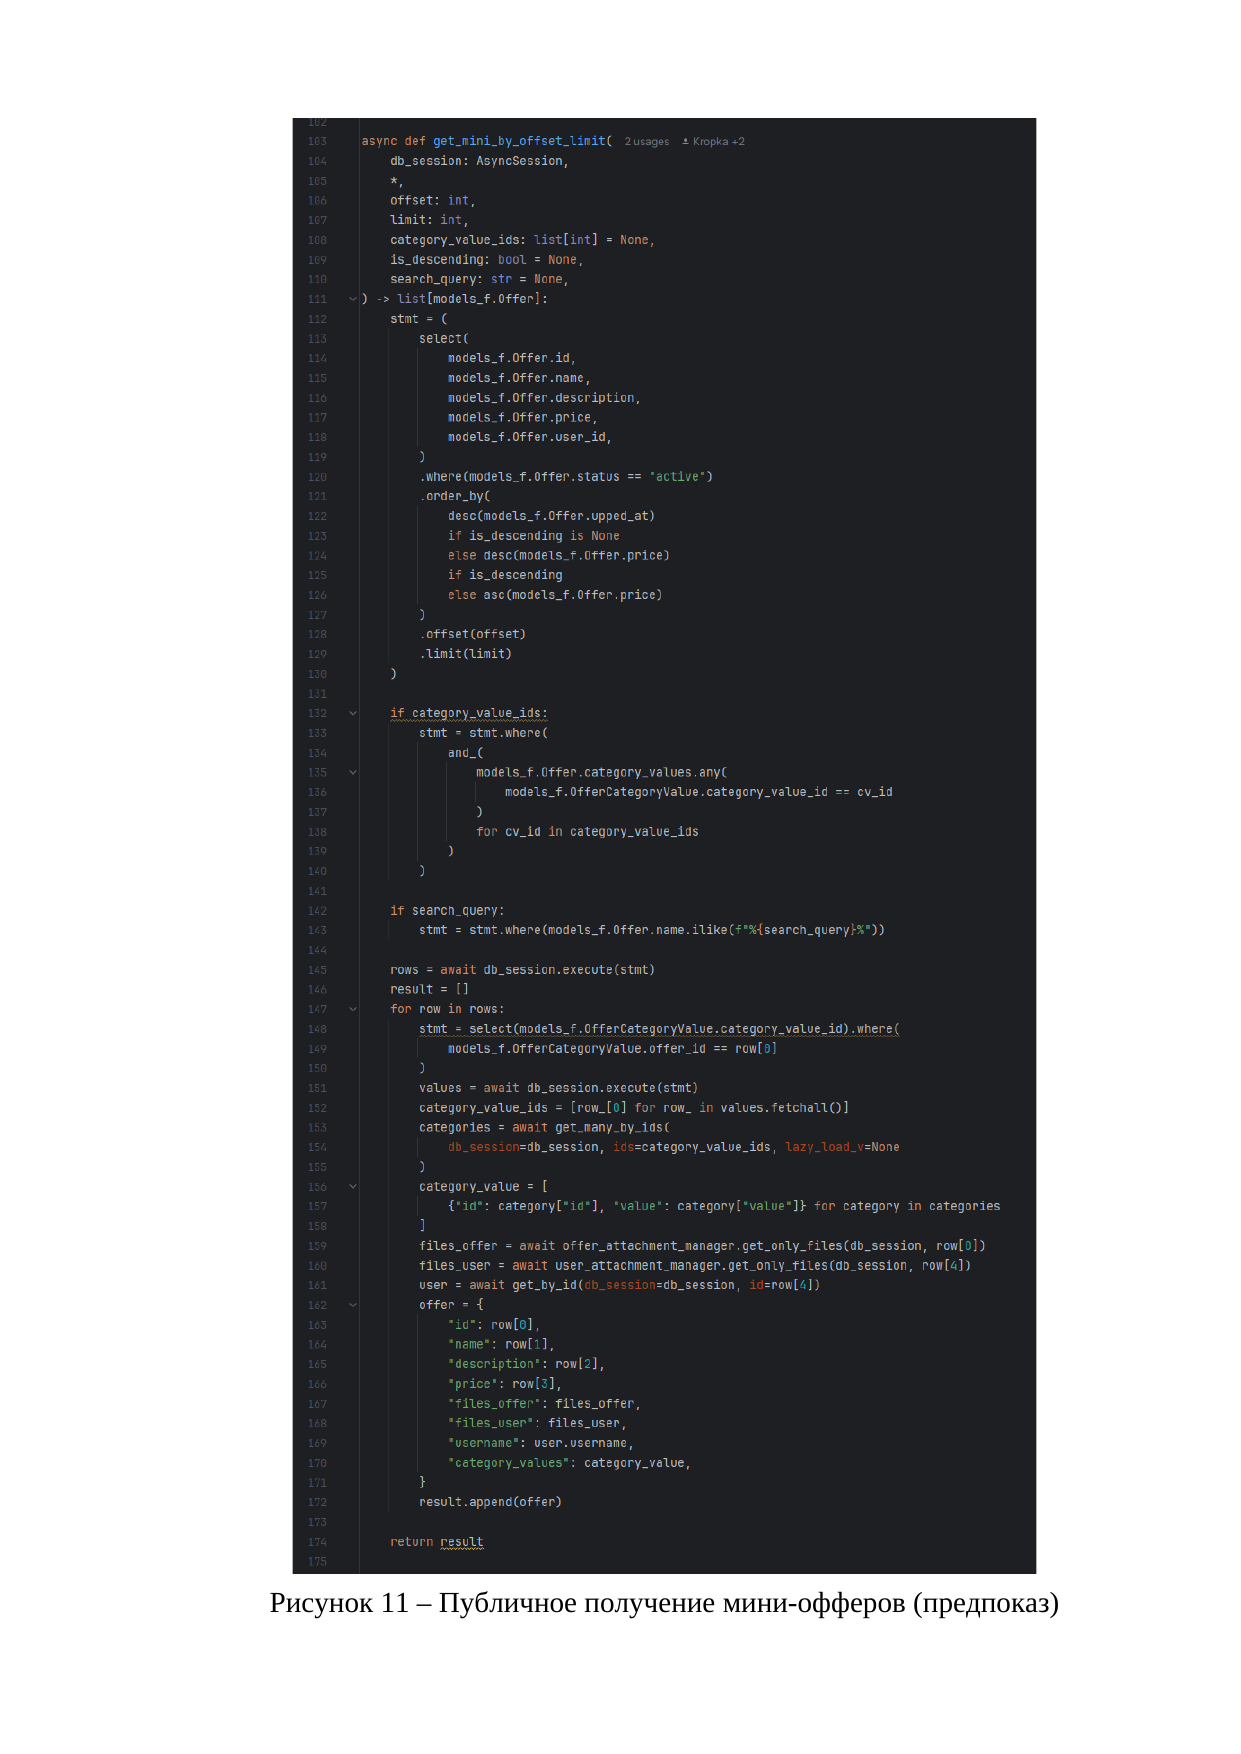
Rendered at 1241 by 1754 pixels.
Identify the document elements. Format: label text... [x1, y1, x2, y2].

text Рисунок 11 – Публичное получение мини-офферов (предпоказ) [177, 1585, 1152, 1619]
picture [292, 118, 1037, 1574]
